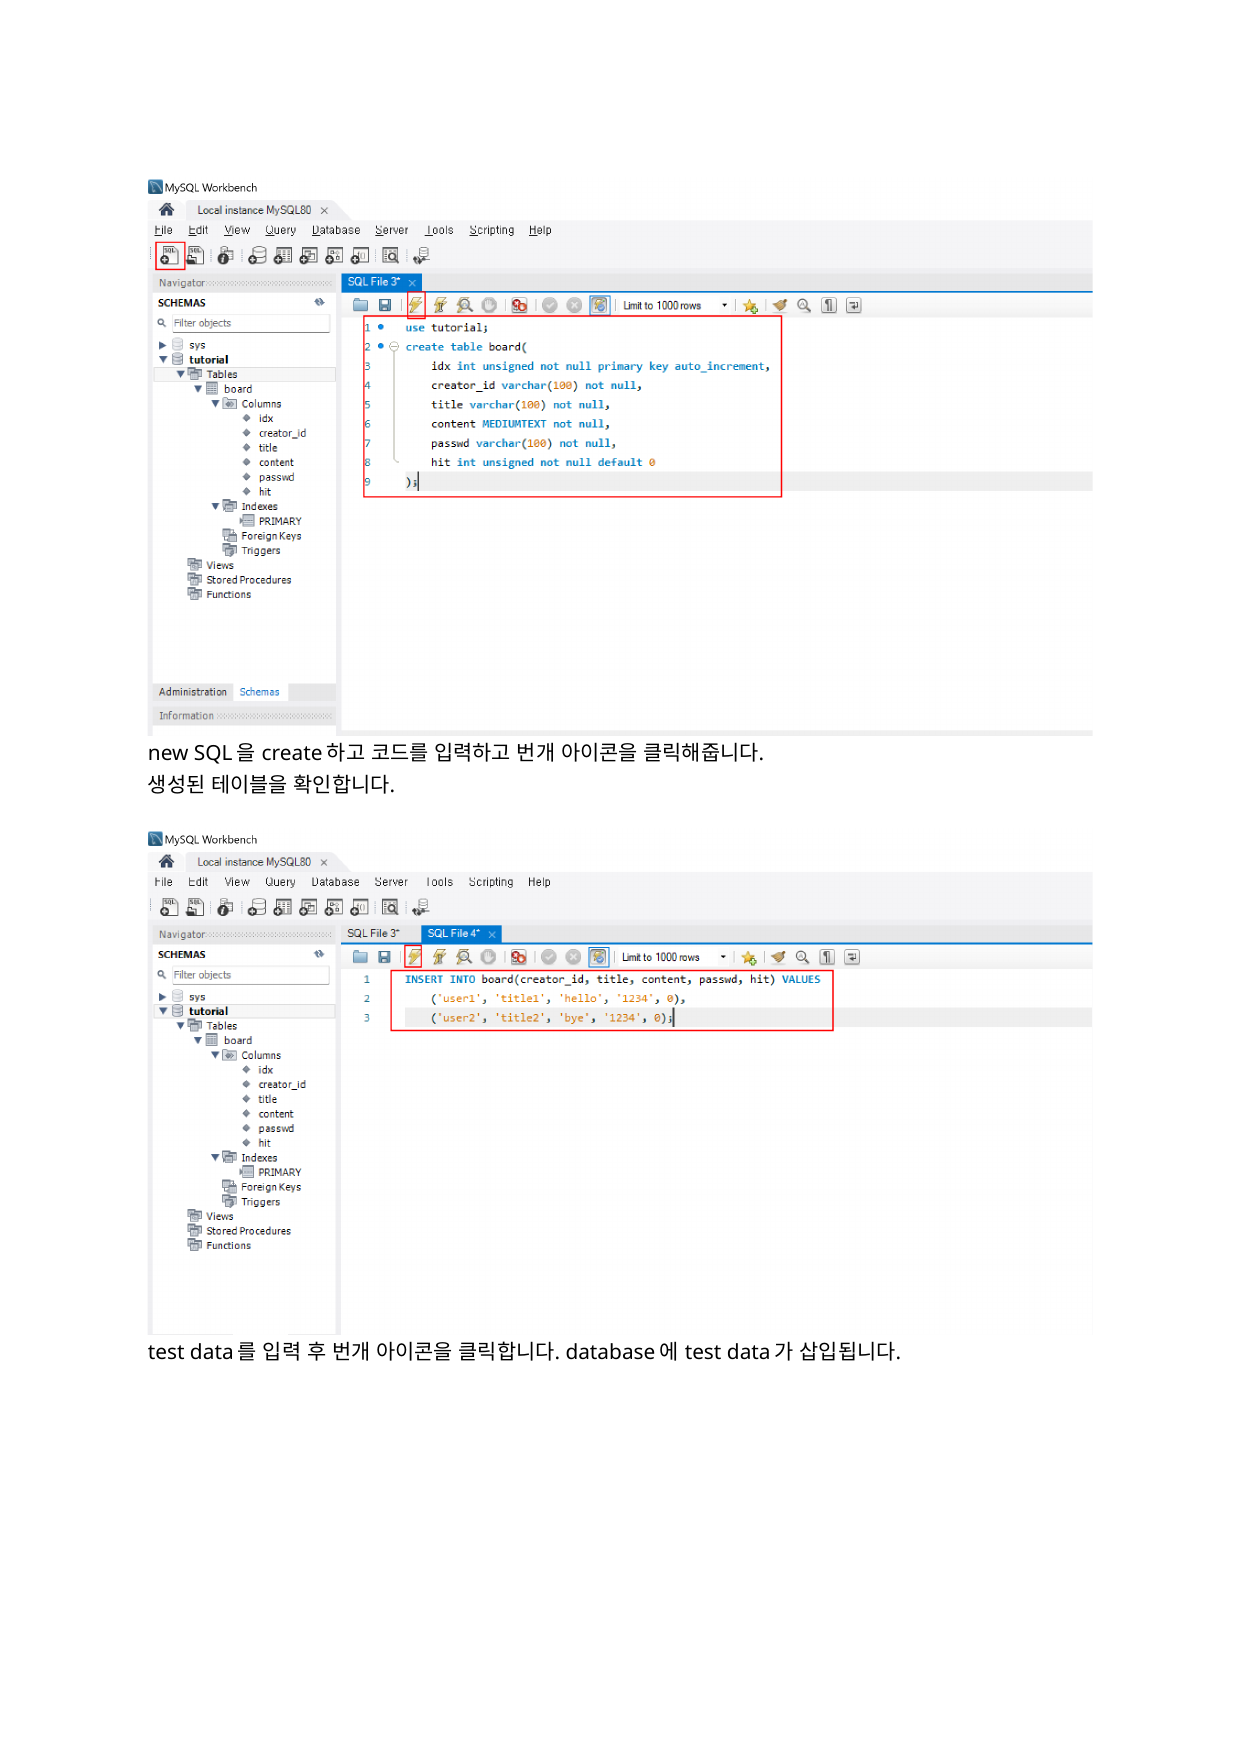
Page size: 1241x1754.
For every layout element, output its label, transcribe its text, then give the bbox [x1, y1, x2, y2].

picture [147, 177, 1093, 736]
text 생성된 테이블을 확인합니다. [148, 768, 1093, 798]
text new SQL을 create하고 코드를 입력하고 번개 아이콘을 클릭해줍니다. [148, 737, 1093, 767]
picture [147, 828, 1093, 1335]
text test data를 입력 후 번개 아이콘을 클릭합니다. database에 test data가 삽입됩니다. [148, 1336, 1093, 1366]
